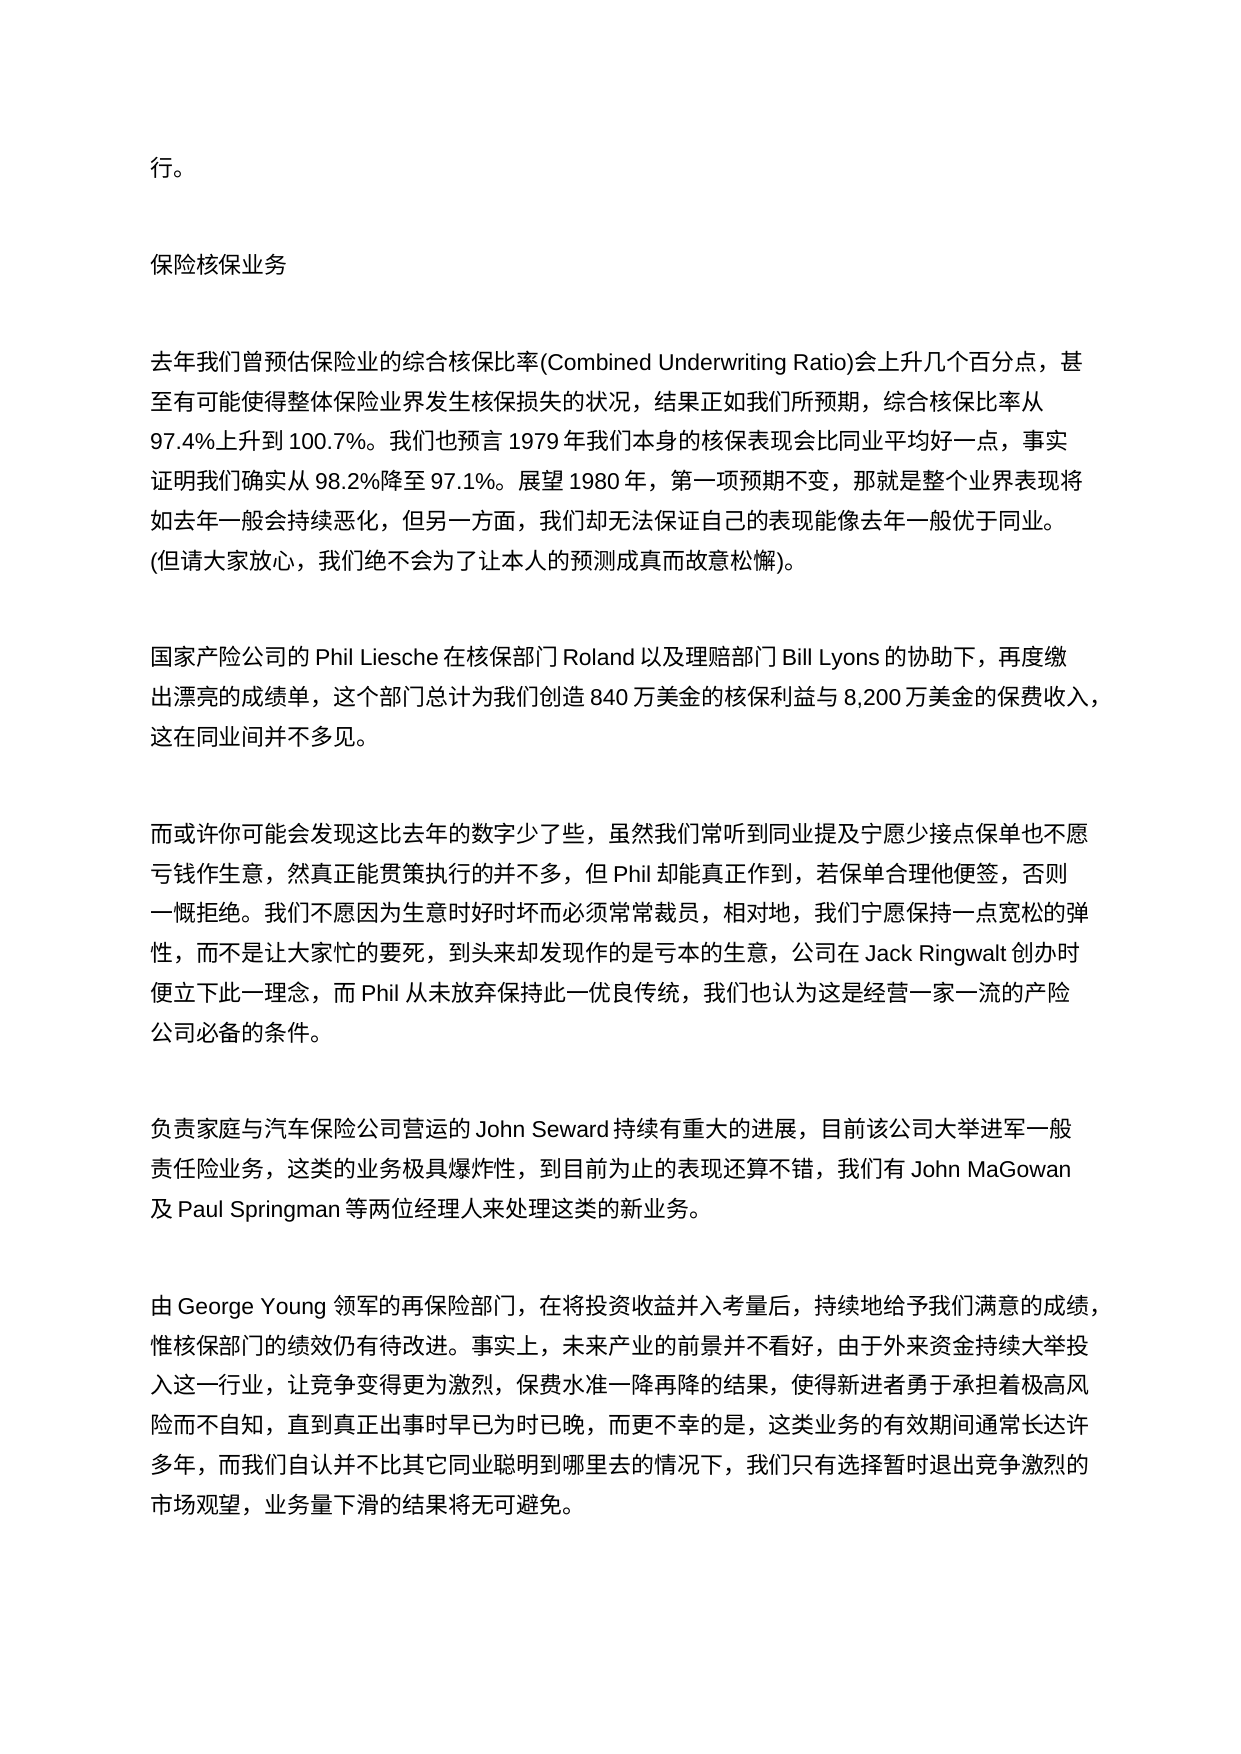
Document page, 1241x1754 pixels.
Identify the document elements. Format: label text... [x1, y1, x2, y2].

text 保险核保业务 [150, 247, 1090, 280]
text 国家产险公司的Phil Liesche在核保部门Roland以及理赔部门Bill Lyons的协助下，再度缴出漂亮的成绩单，这个部门总计为我们创造840万美金的核保利益与8,200万美金的保费收入，这在同业间并不多见。 [150, 639, 1090, 752]
text 负责家庭与汽车保险公司营运的John Seward持续有重大的进展，目前该公司大举进军一般责任险业务，这类的业务极具爆炸性，到目前为止的表现还算不错，我们有John MaGowan及Paul Springman等两位经理人来处理这类的新业务。 [150, 1111, 1090, 1224]
text 去年我们曾预估保险业的综合核保比率(Combined Underwriting Ratio)会上升几个百分点，甚至有可能使得整体保险业界发生核保损失的状况，结果正如我们所预期，综合核保比率从97.4%上升到100.7%。我们也预言1979年我们本身的核保表现会比同业平均好一点，事实证明我们确实从98.2%降至97.1%。展望1980年，第一项预期不变，那就是整个业界表现将如去年一般会持续恶化，但另一方面，我们却无法保证自己的表现能像去年一般优于同业。(但请大家放心，我们绝不会为了让本人的预测成真而故意松懈)。 [150, 343, 1090, 576]
text 而或许你可能会发现这比去年的数字少了些，虽然我们常听到同业提及宁愿少接点保单也不愿亏钱作生意，然真正能贯策执行的并不多，但Phil却能真正作到，若保单合理他便签，否则一慨拒绝。我们不愿因为生意时好时坏而必须常常裁员，相对地，我们宁愿保持一点宽松的弹性，而不是让大家忙的要死，到头来却发现作的是亏本的生意，公司在Jack Ringwalt创办时便立下此一理念，而Phil 从未放弃保持此一优良传统，我们也认为这是经营一家一流的产险公司必备的条件。 [150, 816, 1090, 1048]
text 由George Young 领军的再保险部门，在将投资收益并入考量后，持续地给予我们满意的成绩，惟核保部门的绩效仍有待改进。事实上，未来产业的前景并不看好，由于外来资金持续大举投入这一行业，让竞争变得更为激烈，保费水准一降再降的结果，使得新进者勇于承担着极高风险而不自知，直到真正出事时早已为时已晚，而更不幸的是，这类业务的有效期间通常长达许多年，而我们自认并不比其它同业聪明到哪里去的情况下，我们只有选择暂时退出竞争激烈的市场观望，业务量下滑的结果将无可避免。 [150, 1288, 1090, 1520]
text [150, 150, 1090, 183]
